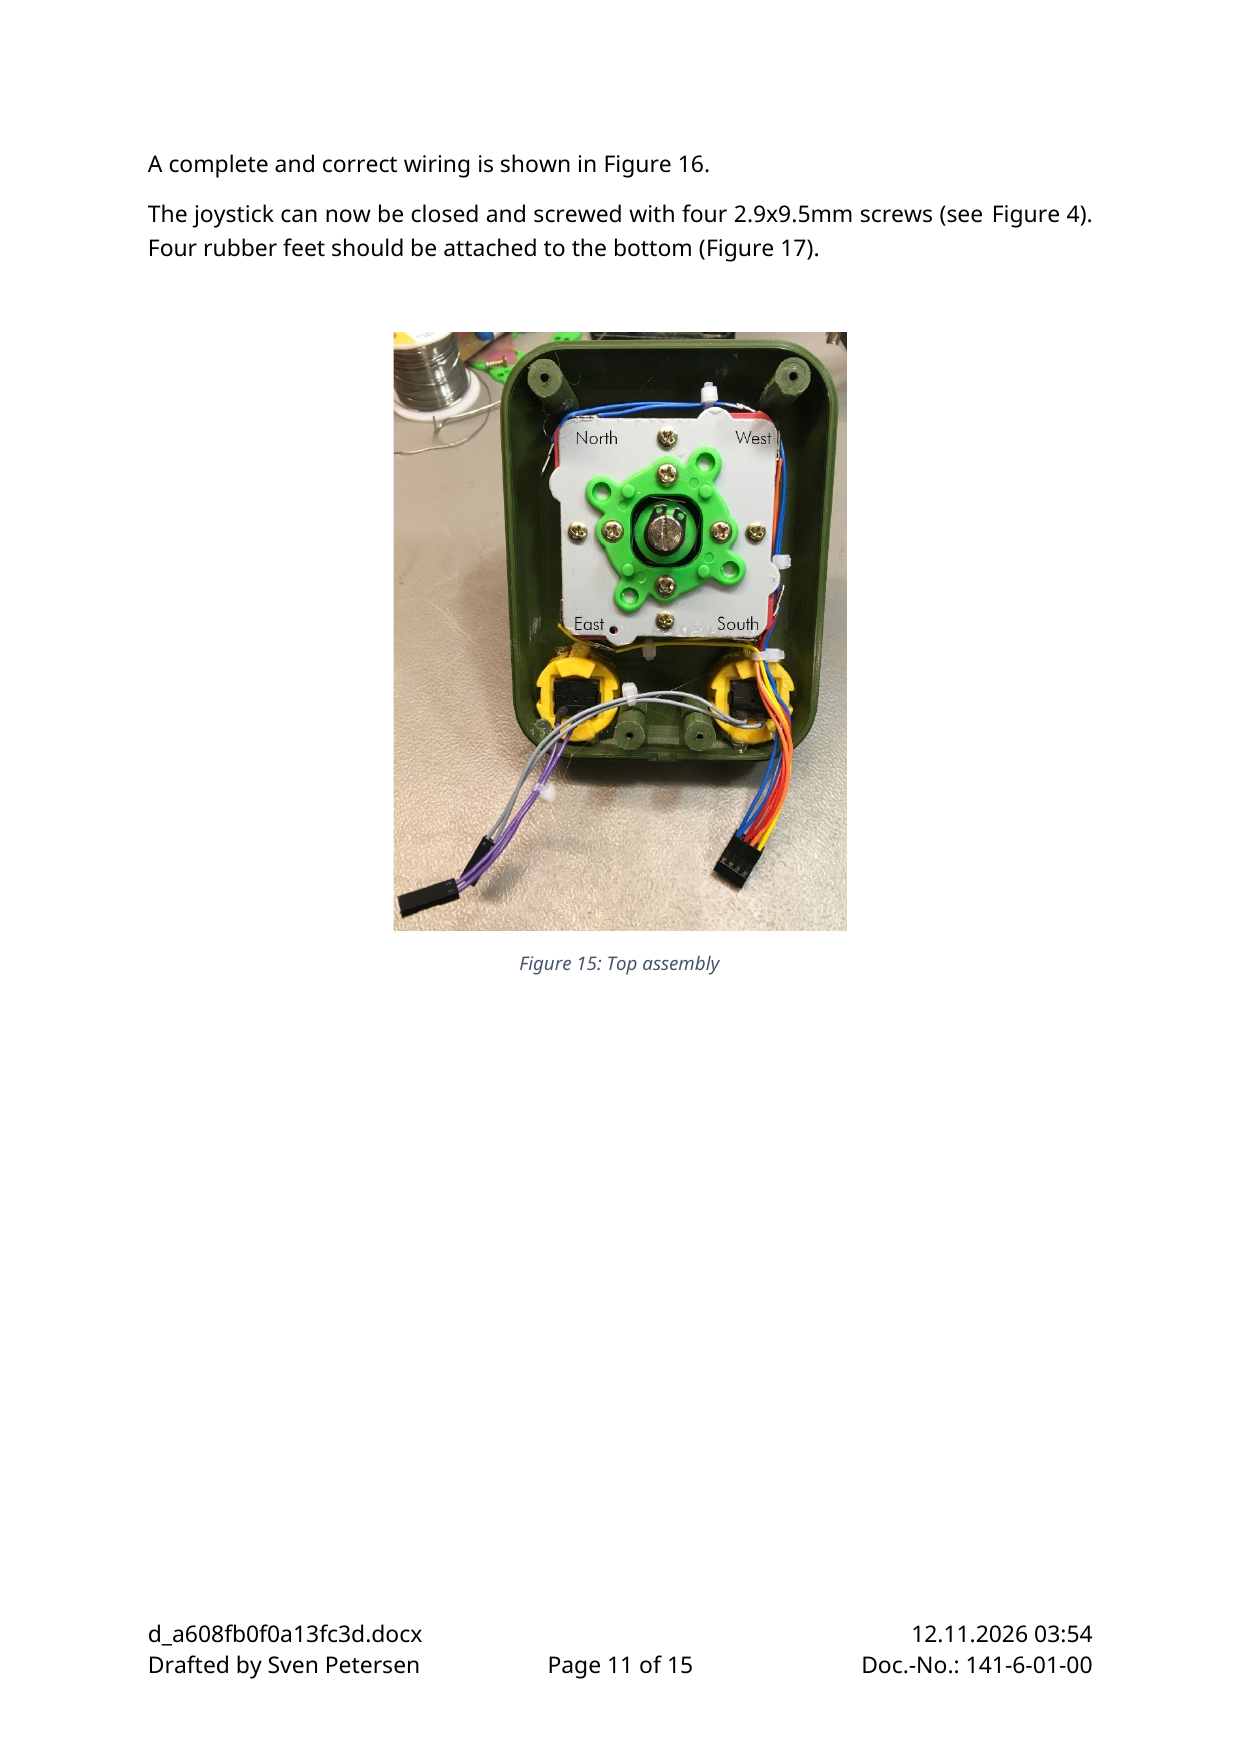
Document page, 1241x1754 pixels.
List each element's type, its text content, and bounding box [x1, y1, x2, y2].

text Figure 15: Top assembly [148, 950, 1093, 975]
text The joystick can now be closed and screwed with four 2.9x9.5mm screws (see Figure 4). Four rubber feet should be attached to the bottom (Figure 17). [148, 198, 1093, 263]
picture [393, 332, 847, 931]
text A complete and correct wiring is shown in Figure 16. [148, 148, 1093, 179]
